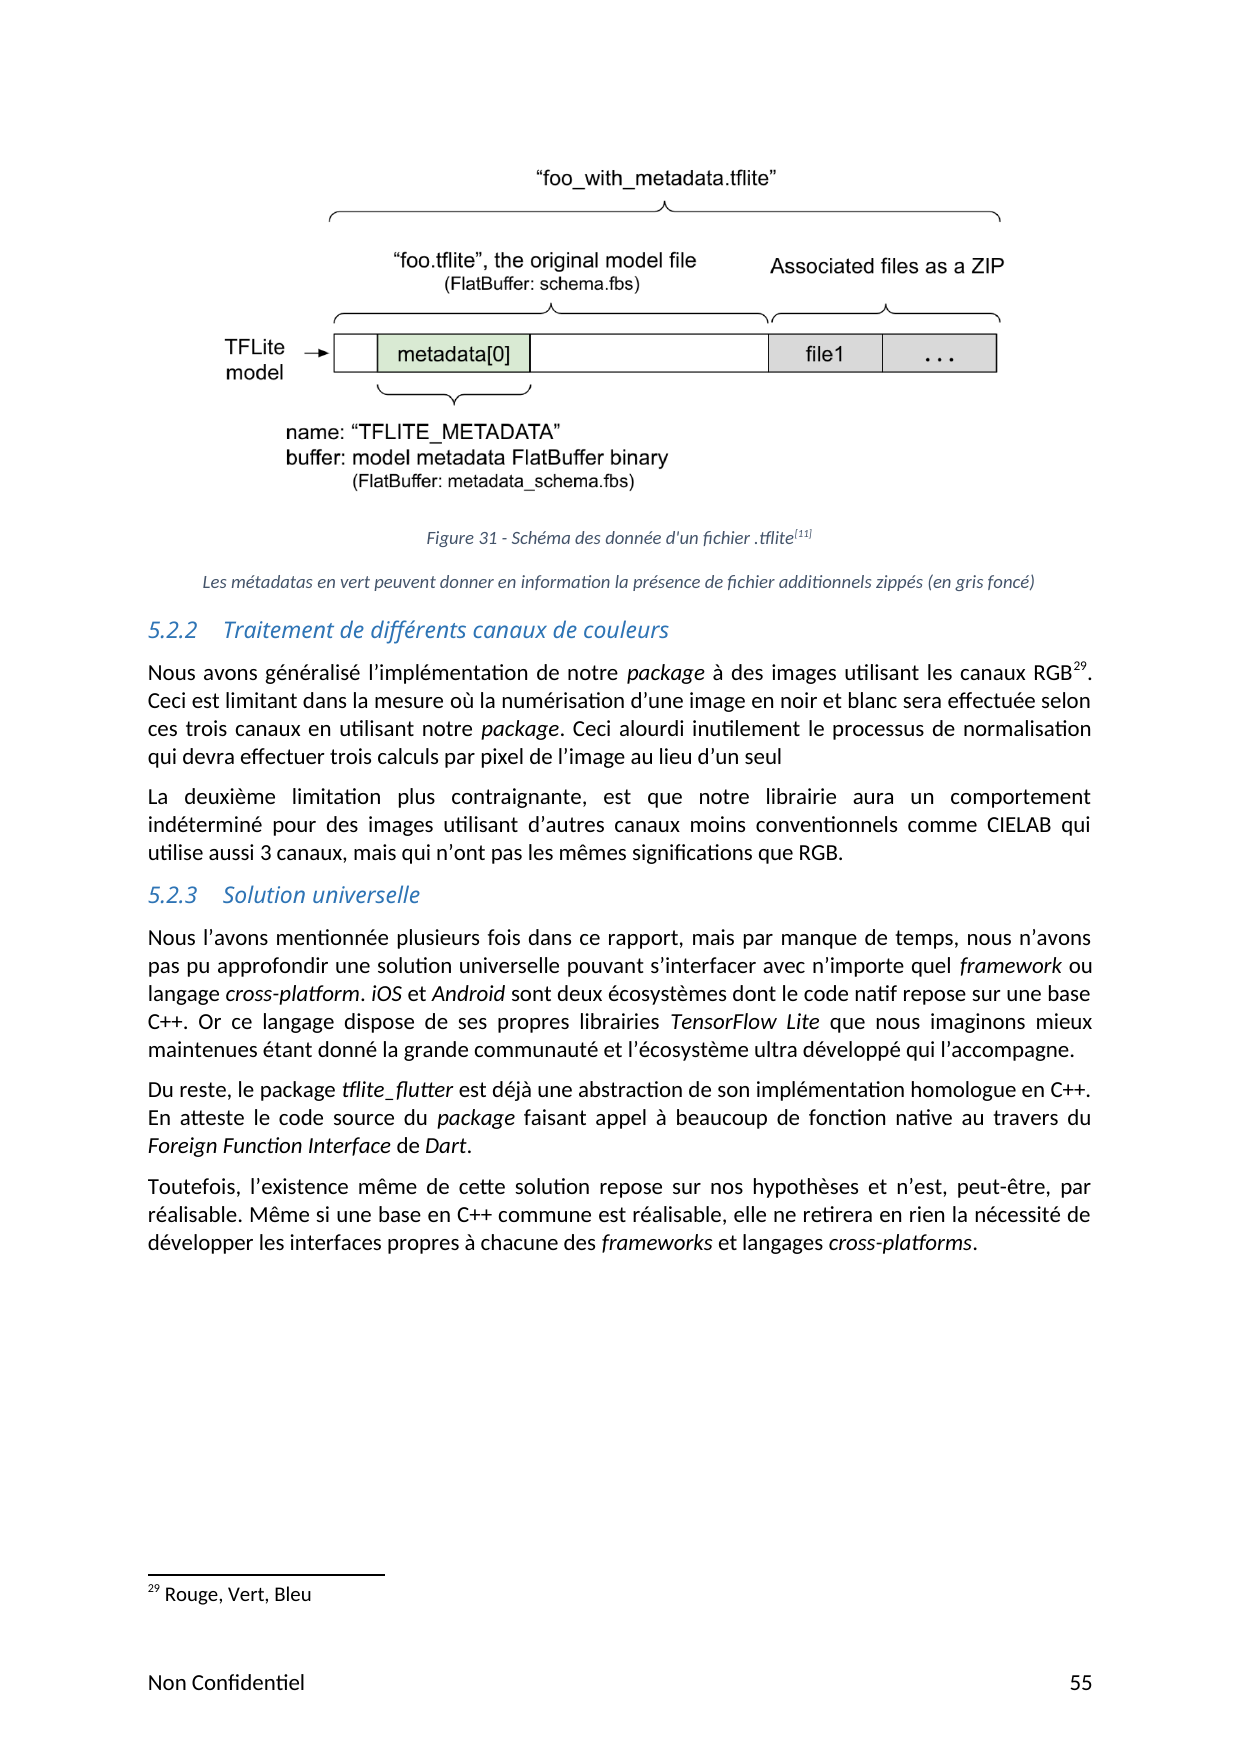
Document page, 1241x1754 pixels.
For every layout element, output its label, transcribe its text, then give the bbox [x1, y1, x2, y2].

text Nous avons généralisé l’implémentation de notre package à des images utilisant les canaux RGB. Ceci est limitant dans la mesure où la numérisation d’une image en noir et blanc sera effectuée selon ces trois canaux en utilisant notre package. Ceci alourdi inutilement le processus de normalisation qui devra effectuer trois calculs par pixel de l’image au lieu d’un seul [148, 658, 1093, 770]
subtitle Traitement de différents canaux de couleurs [148, 614, 1093, 645]
text Les métadatas en vert peuvent donner en information la présence de fichier additionnels zippés (en gris foncé) [148, 570, 1093, 593]
text Du reste, le package tflite_flutter est déjà une abstraction de son implémentation homologue en C++. En atteste le code source du package faisant appel à beaucoup de fonction native au travers du Foreign Function Interface de Dart. [148, 1075, 1093, 1159]
text La deuxième limitation plus contraignante, est que notre librairie aura un comportement indéterminé pour des images utilisant d’autres canaux moins conventionnels comme CIELAB qui utilise aussi 3 canaux, mais qui n’ont pas les mêmes significations que RGB. [148, 782, 1093, 866]
text Nous l’avons mentionnée plusieurs fois dans ce rapport, mais par manque de temps, nous n’avons pas pu approfondir une solution universelle pouvant s’interfacer avec n’importe quel framework ou langage cross-platform. iOS et Android sont deux écosystèmes dont le code natif repose sur une base C++. Or ce langage dispose de ses propres librairies TensorFlow Lite que nous imaginons mieux maintenues étant donné la grande communauté et l’écosystème ultra développé qui l’accompagne. [148, 923, 1093, 1063]
subtitle Solution universelle [148, 879, 1093, 910]
picture [212, 147, 1028, 514]
text Toutefois, l’existence même de cette solution repose sur nos hypothèses et n’est, peut-être, par réalisable. Même si une base en C++ commune est réalisable, elle ne retirera en rien la nécessité de développer les interfaces propres à chacune des frameworks et langages cross-platforms. [148, 1172, 1093, 1256]
